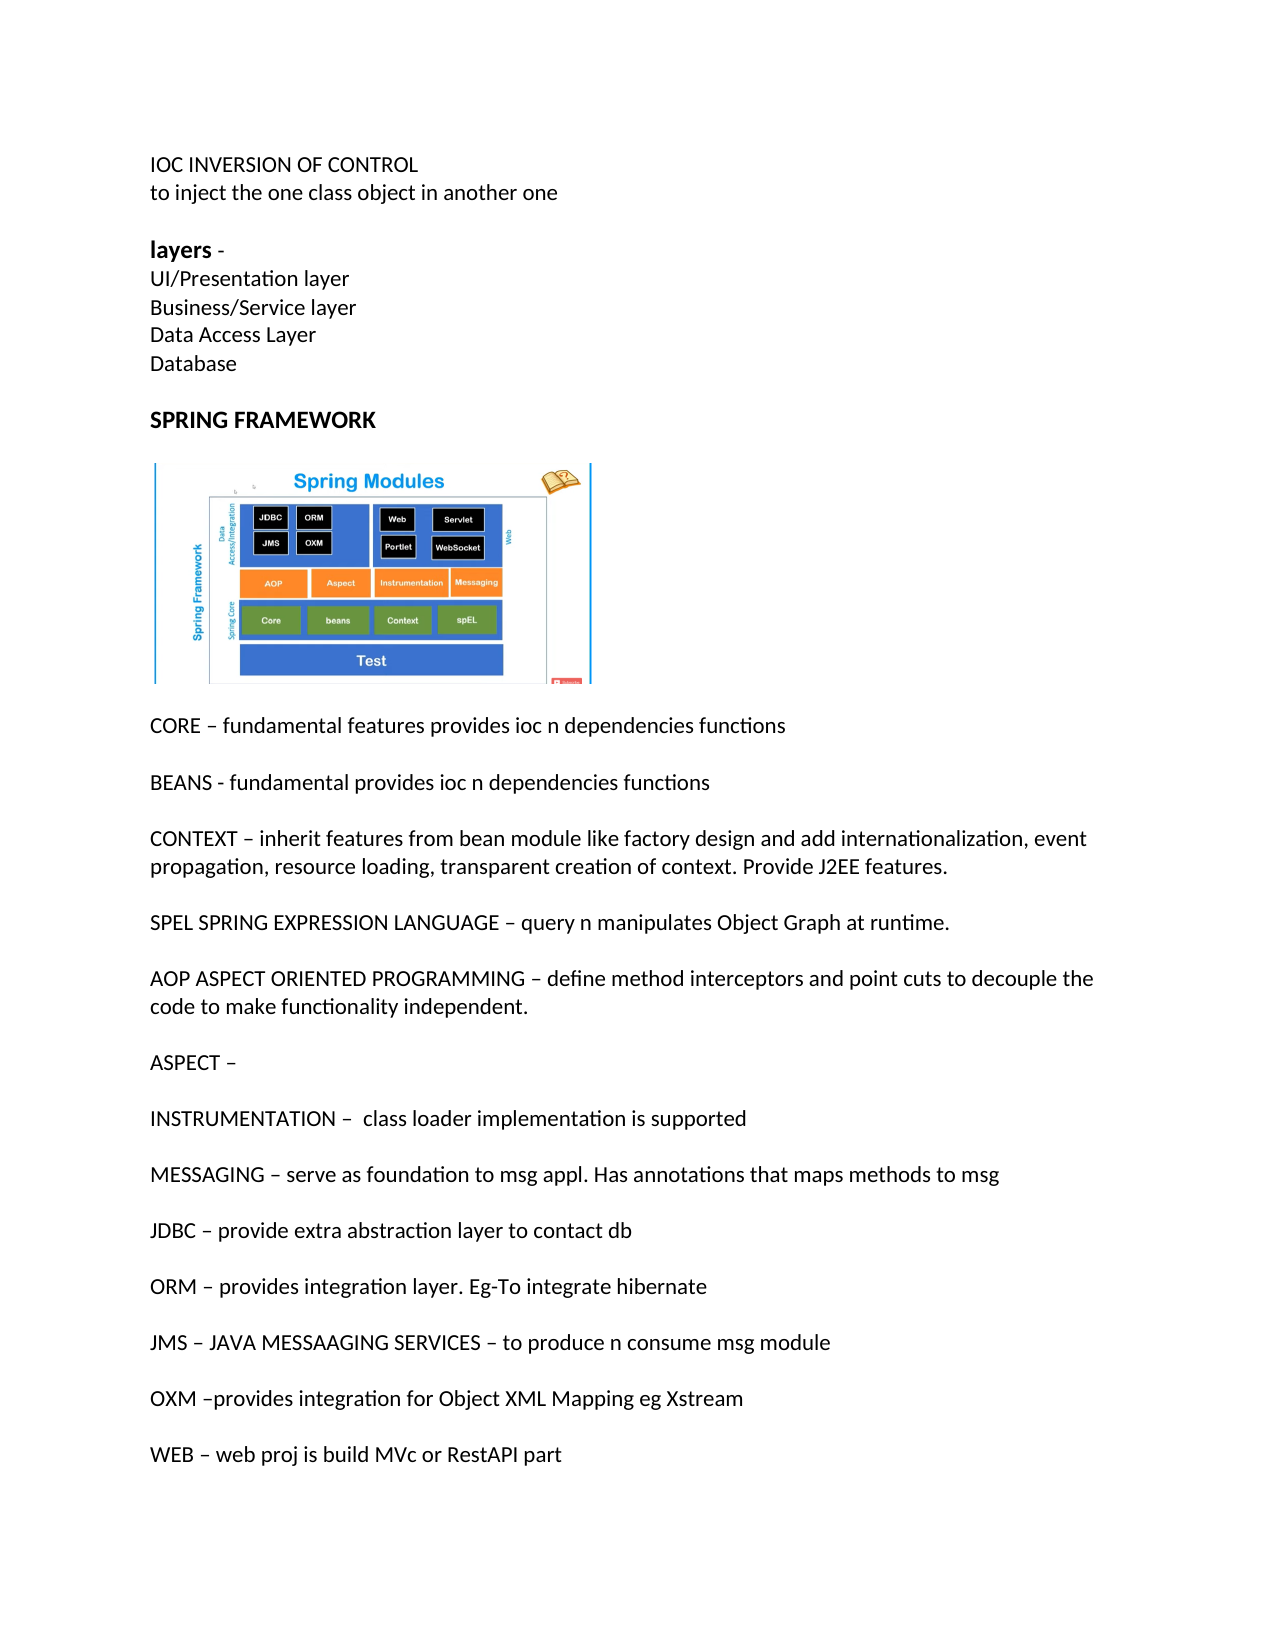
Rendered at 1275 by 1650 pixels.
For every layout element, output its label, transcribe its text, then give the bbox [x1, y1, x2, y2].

text WEB – web proj is build MVc or RestAPI part [150, 1440, 1125, 1468]
text IOC INVERSION OF CONTROL [150, 150, 1125, 178]
text AOP ASPECT ORIENTED PROGRAMMING – define method interceptors and point cuts to decouple the code to make functionality independent. [150, 964, 1125, 1020]
text Data Access Layer [150, 321, 1125, 349]
text MESSAGING – serve as foundation to msg appl. Has annotations that maps methods to msg [150, 1160, 1125, 1188]
text CORE – fundamental features provides ioc n dependencies functions [150, 712, 1125, 740]
text ORM – provides integration layer. Eg-To integrate hibernate [150, 1272, 1125, 1300]
text UI/Presentation layer [150, 264, 1125, 293]
text SPEL SPRING EXPRESSION LANGUAGE – query n manipulates Object Graph at runtime. [150, 908, 1125, 936]
text JMS – JAVA MESSAAGING SERVICES – to produce n consume msg module [150, 1328, 1125, 1356]
text OXM –provides integration for Object XML Mapping eg Xstream [150, 1384, 1125, 1412]
text Business/Service layer [150, 293, 1125, 321]
text to inject the one class object in another one [150, 178, 1125, 206]
text Database [150, 349, 1125, 377]
text layers - [150, 234, 1125, 264]
text BEANS - fundamental provides ioc n dependencies functions [150, 768, 1125, 796]
text CONTEXT – inherit features from bean module like factory design and add internationalization, event propagation, resource loading, transparent creation of context. Provide J2EE features. [150, 824, 1125, 880]
text SPRING FRAMEWORK [150, 405, 1125, 435]
text JDBC – provide extra abstraction layer to contact db [150, 1216, 1125, 1244]
picture [150, 463, 598, 684]
text INSTRUMENTATION – class loader implementation is supported [150, 1104, 1125, 1132]
text ASPECT – [150, 1048, 1125, 1076]
